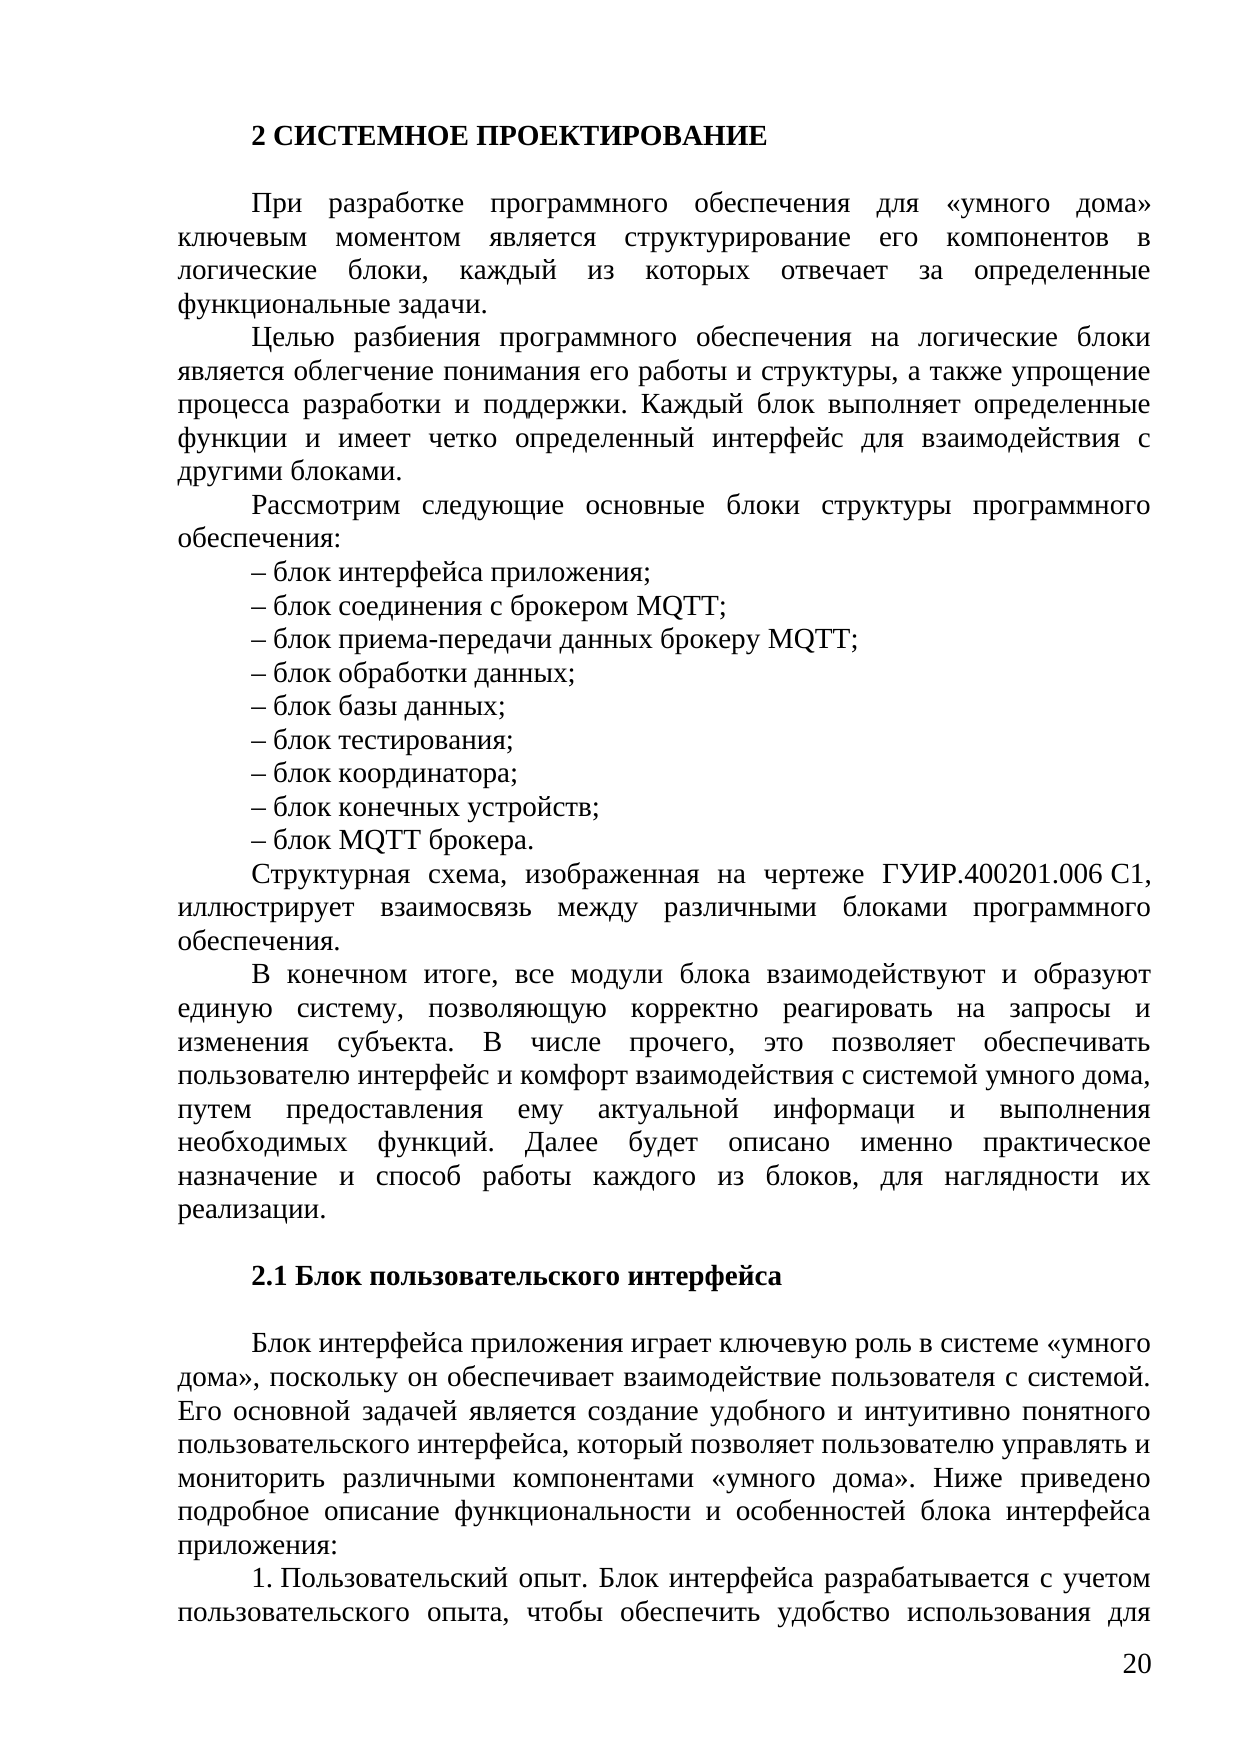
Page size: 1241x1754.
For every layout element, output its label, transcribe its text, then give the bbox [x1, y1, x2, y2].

text – блок соединения с брокером MQTT; [177, 588, 1152, 621]
text – блок обработки данных; [177, 655, 1152, 688]
text – блок MQTT брокера. [177, 822, 1152, 856]
text Целью разбиения программного обеспечения на логические блоки является облегчение понимания его работы и структуры, а также упрощение процесса разработки и поддержки. Каждый блок выполняет определенные функции и имеет четко определенный интерфейс для взаимодействия с другими блоками. [177, 319, 1152, 487]
subtitle 2 СИСТЕМНОЕ ПРОЕКТИРОВАНИЕ [177, 118, 1152, 152]
text Блок интерфейса приложения играет ключевую роль в системе «умного дома», поскольку он обеспечивает взаимодействие пользователя с системой. Его основной задачей является создание удобного и интуитивно понятного пользовательского интерфейса, который позволяет пользователю управлять и мониторить различными компонентами «умного дома». Ниже приведено подробное описание функциональности и особенностей блока интерфейса приложения: [177, 1326, 1152, 1560]
text В конечном итоге, все модули блока взаимодействуют и образуют единую систему, позволяющую корректно реагировать на запросы и изменения субъекта. В числе прочего, это позволяет обеспечивать пользователю интерфейс и комфорт взаимодействия с системой умного дома, путем предоставления ему актуальной информаци и выполнения необходимых функций. Далее будет описано именно практическое назначение и способ работы каждого из блоков, для наглядности их реализации. [177, 957, 1152, 1225]
text – блок базы данных; [177, 688, 1152, 722]
text При разработке программного обеспечения для «умного дома» ключевым моментом является структурирование его компонентов в логические блоки, каждый из которых отвечает за определенные функциональные задачи. [177, 185, 1152, 319]
text – блок конечных устройств; [177, 789, 1152, 822]
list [177, 1560, 1152, 1627]
subtitle 2.1 Блок пользовательского интерфейса [177, 1258, 1152, 1292]
text Структурная схема, изображенная на чертеже ГУИР.400201.006 С1, иллюстрирует взаимосвязь между различными блоками программного обеспечения. [177, 856, 1152, 957]
text – блок приема-передачи данных брокеру MQTT; [177, 621, 1152, 655]
text – блок интерфейса приложения; [177, 554, 1152, 588]
text – блок тестирования; [177, 722, 1152, 755]
text – блок координатора; [177, 755, 1152, 789]
text Рассмотрим следующие основные блоки структуры программного обеспечения: [177, 487, 1152, 554]
